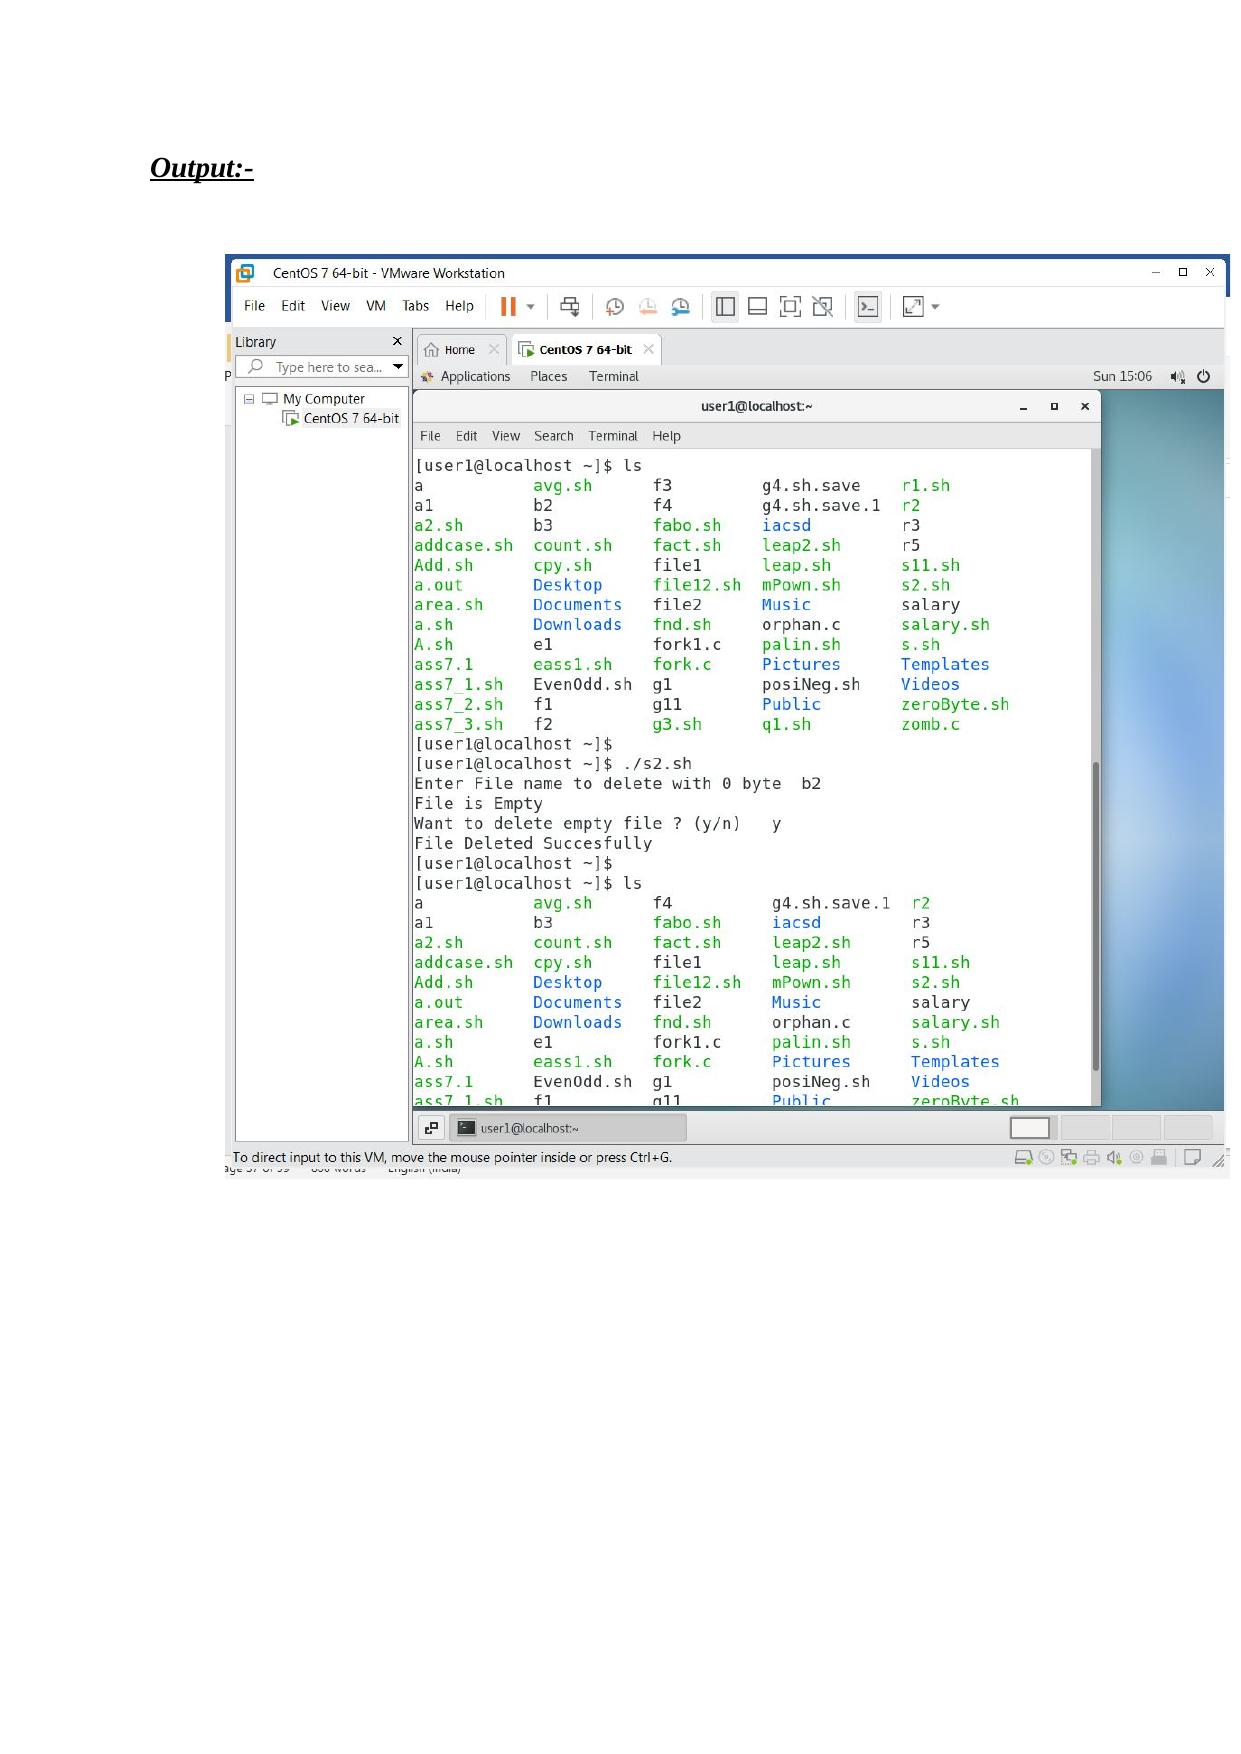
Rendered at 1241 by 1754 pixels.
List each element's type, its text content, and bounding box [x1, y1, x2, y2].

picture [225, 254, 1230, 1179]
text Output:- [150, 150, 1090, 183]
